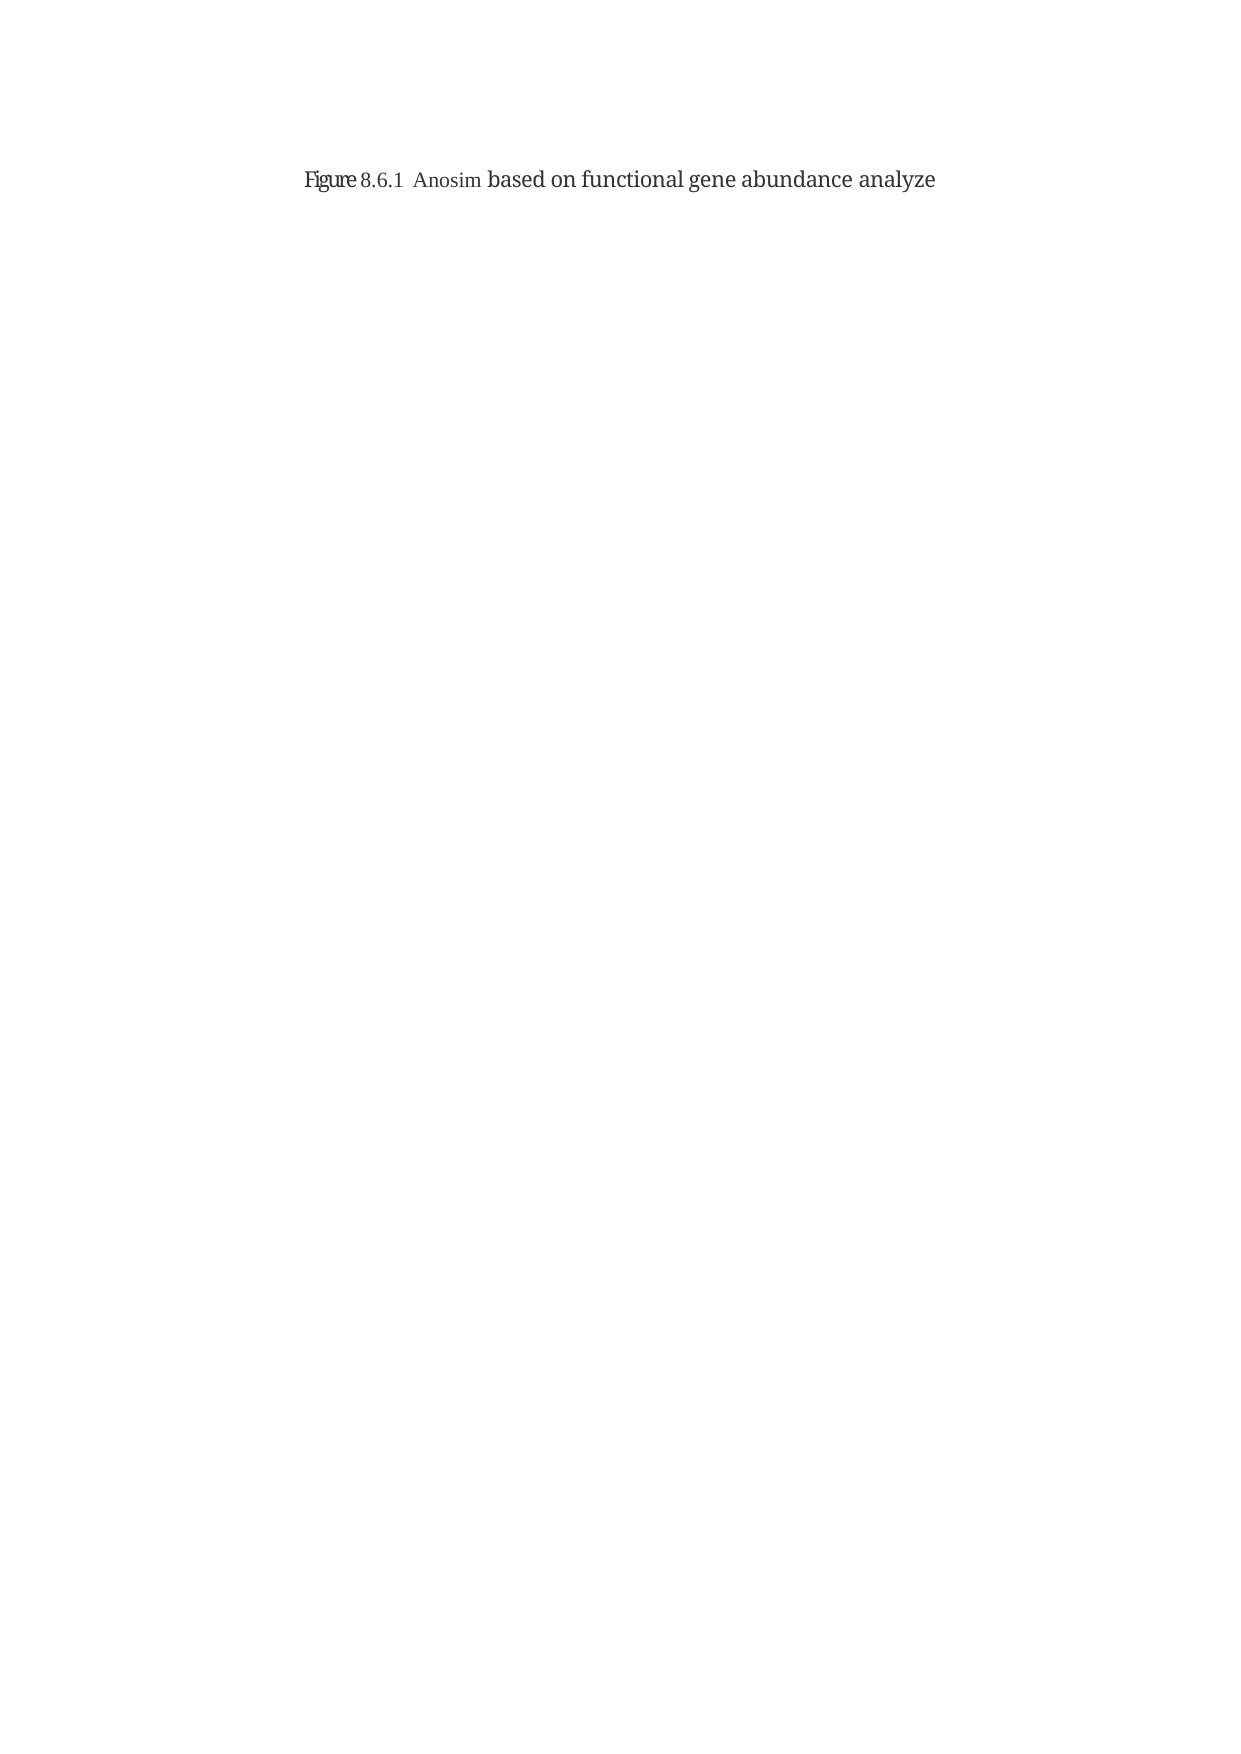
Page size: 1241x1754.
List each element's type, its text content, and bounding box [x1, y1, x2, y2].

text Figure 8.6.1 Anosim based on functional gene abundance analyze [158, 164, 1082, 194]
